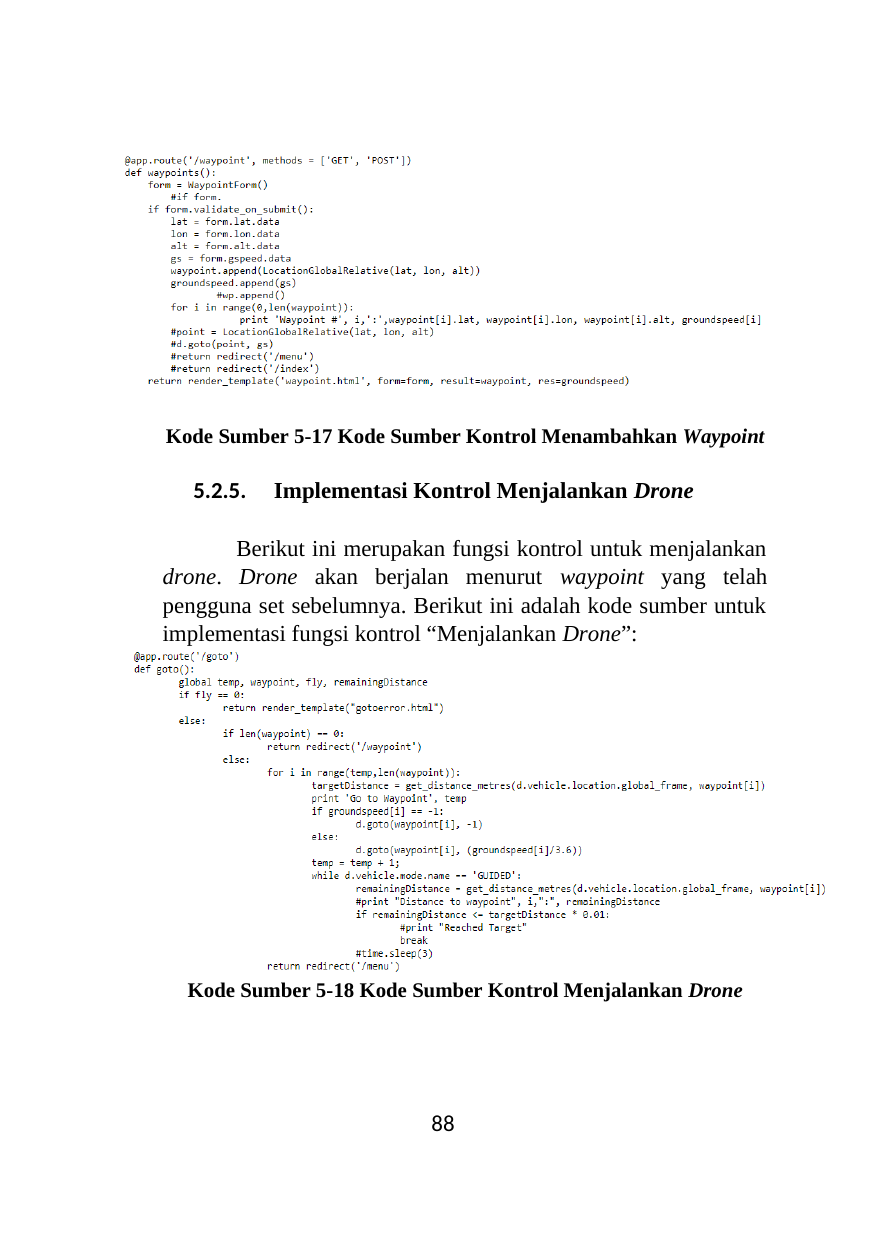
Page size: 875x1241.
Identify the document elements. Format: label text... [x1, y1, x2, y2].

list Implementasi Kontrol Menjalankan Drone [193, 476, 767, 504]
picture [118, 150, 767, 394]
picture [132, 648, 830, 976]
list Kode Sumber 5-17 Kode Sumber Kontrol Menambahkan Waypoint [162, 424, 767, 448]
list Berikut ini merupakan fungsi kontrol untuk menjalankan drone. Drone akan berjalan menurut waypoint yang telah pengguna set sebelumnya. Berikut ini adalah kode sumber untuk implementasi fungsi kontrol “Menjalankan Drone”: [162, 535, 767, 647]
list Kode Sumber 5-18 Kode Sumber Kontrol Menjalankan Drone [162, 978, 767, 1002]
